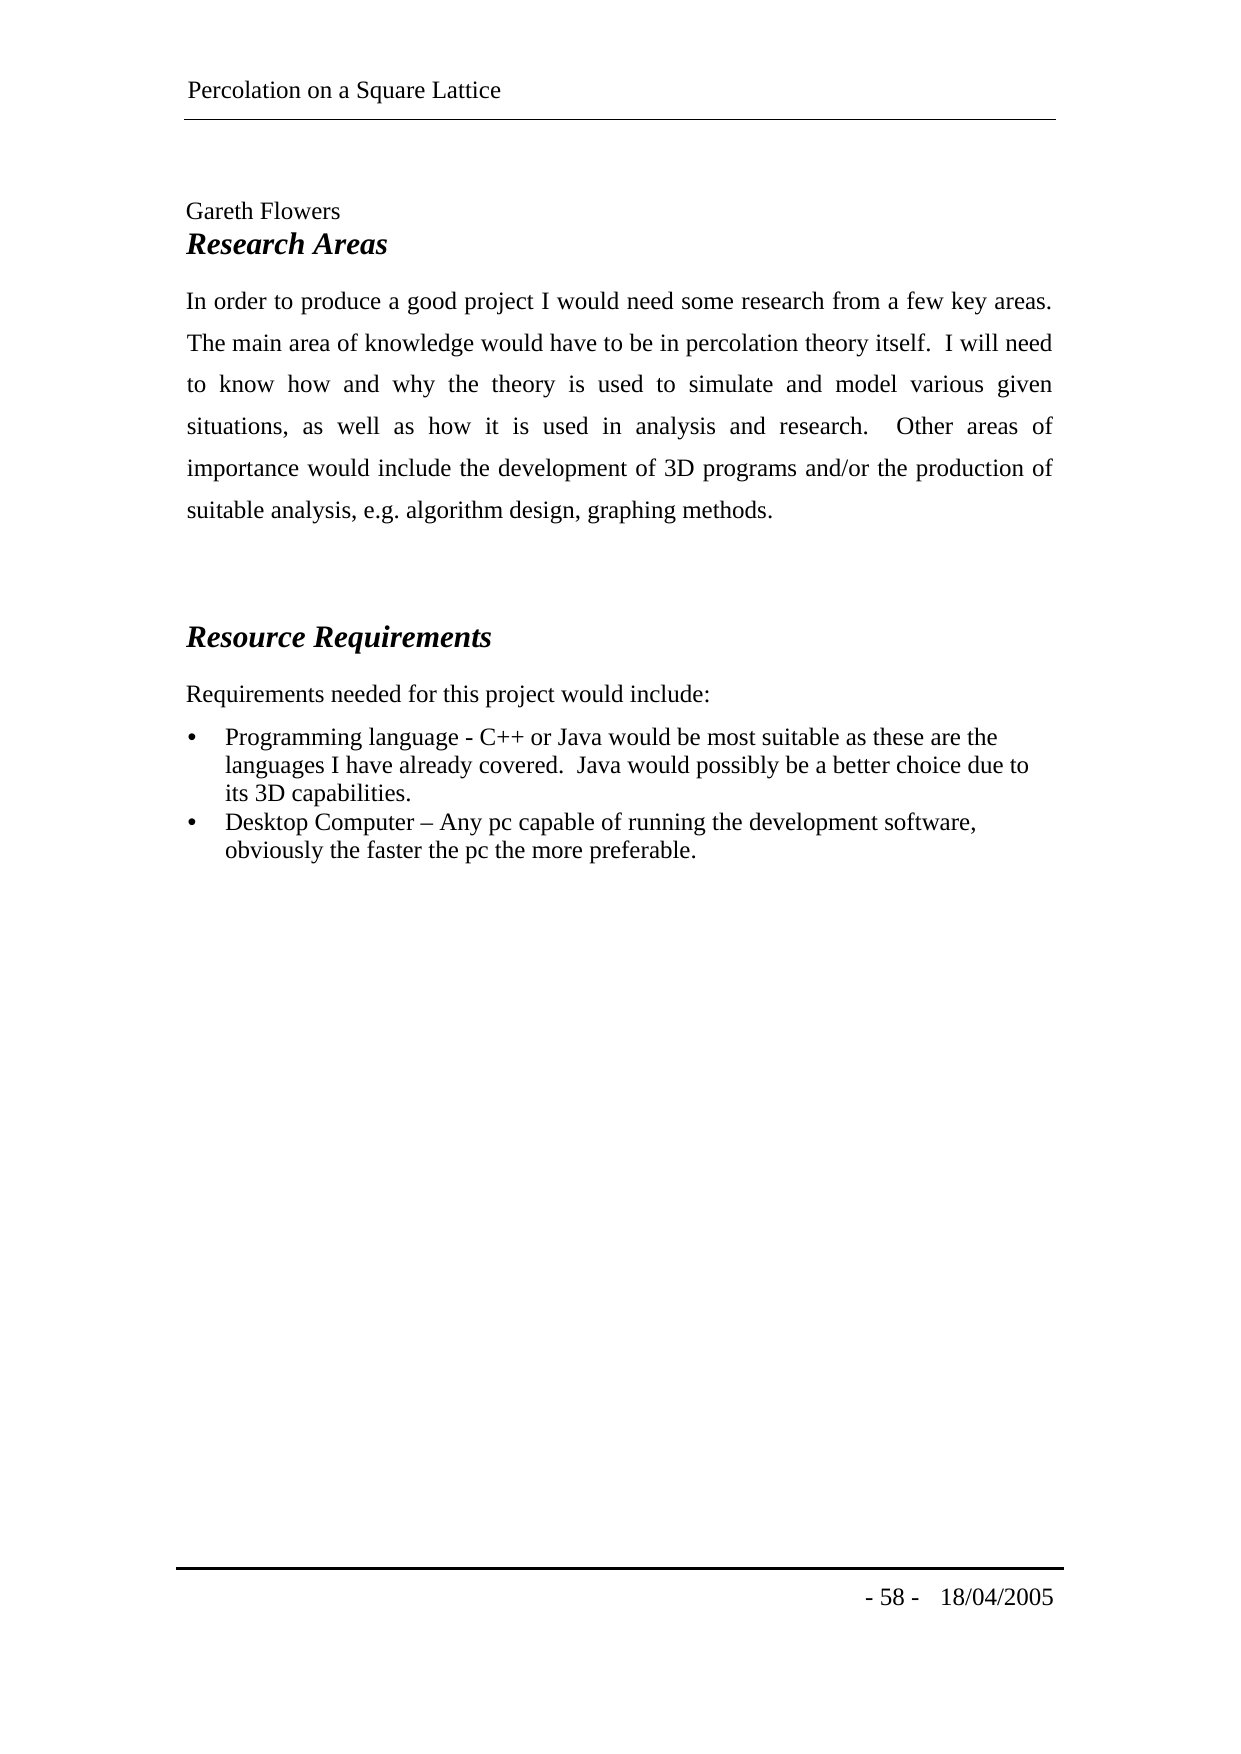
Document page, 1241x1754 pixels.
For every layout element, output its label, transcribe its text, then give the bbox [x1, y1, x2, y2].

list Desktop Computer – Any pc capable of running the development software, obviously the faster the pc the more preferable. [187, 808, 1053, 864]
subtitle Research Areas [186, 225, 1055, 261]
subtitle Resource Requirements [186, 618, 1055, 654]
text Gareth Flowers [186, 196, 1053, 225]
text Requirements needed for this project would include: [186, 679, 1053, 708]
list Programming language - C++ or Java would be most suitable as these are the languages I have already covered. Java would possibly be a better choice due to its 3D capabilities. [187, 723, 1053, 807]
text In order to produce a good project I would need some research from a few key areas. The main area of knowledge would have to be in percolation theory itself. I will need to know how and why the theory is used to simulate and model various given situations, as well as how it is used in analysis and research. Other areas of importance would include the development of 3D programs and/or the production of suitable analysis, e.g. algorithm design, graphing methods. [186, 286, 1054, 524]
